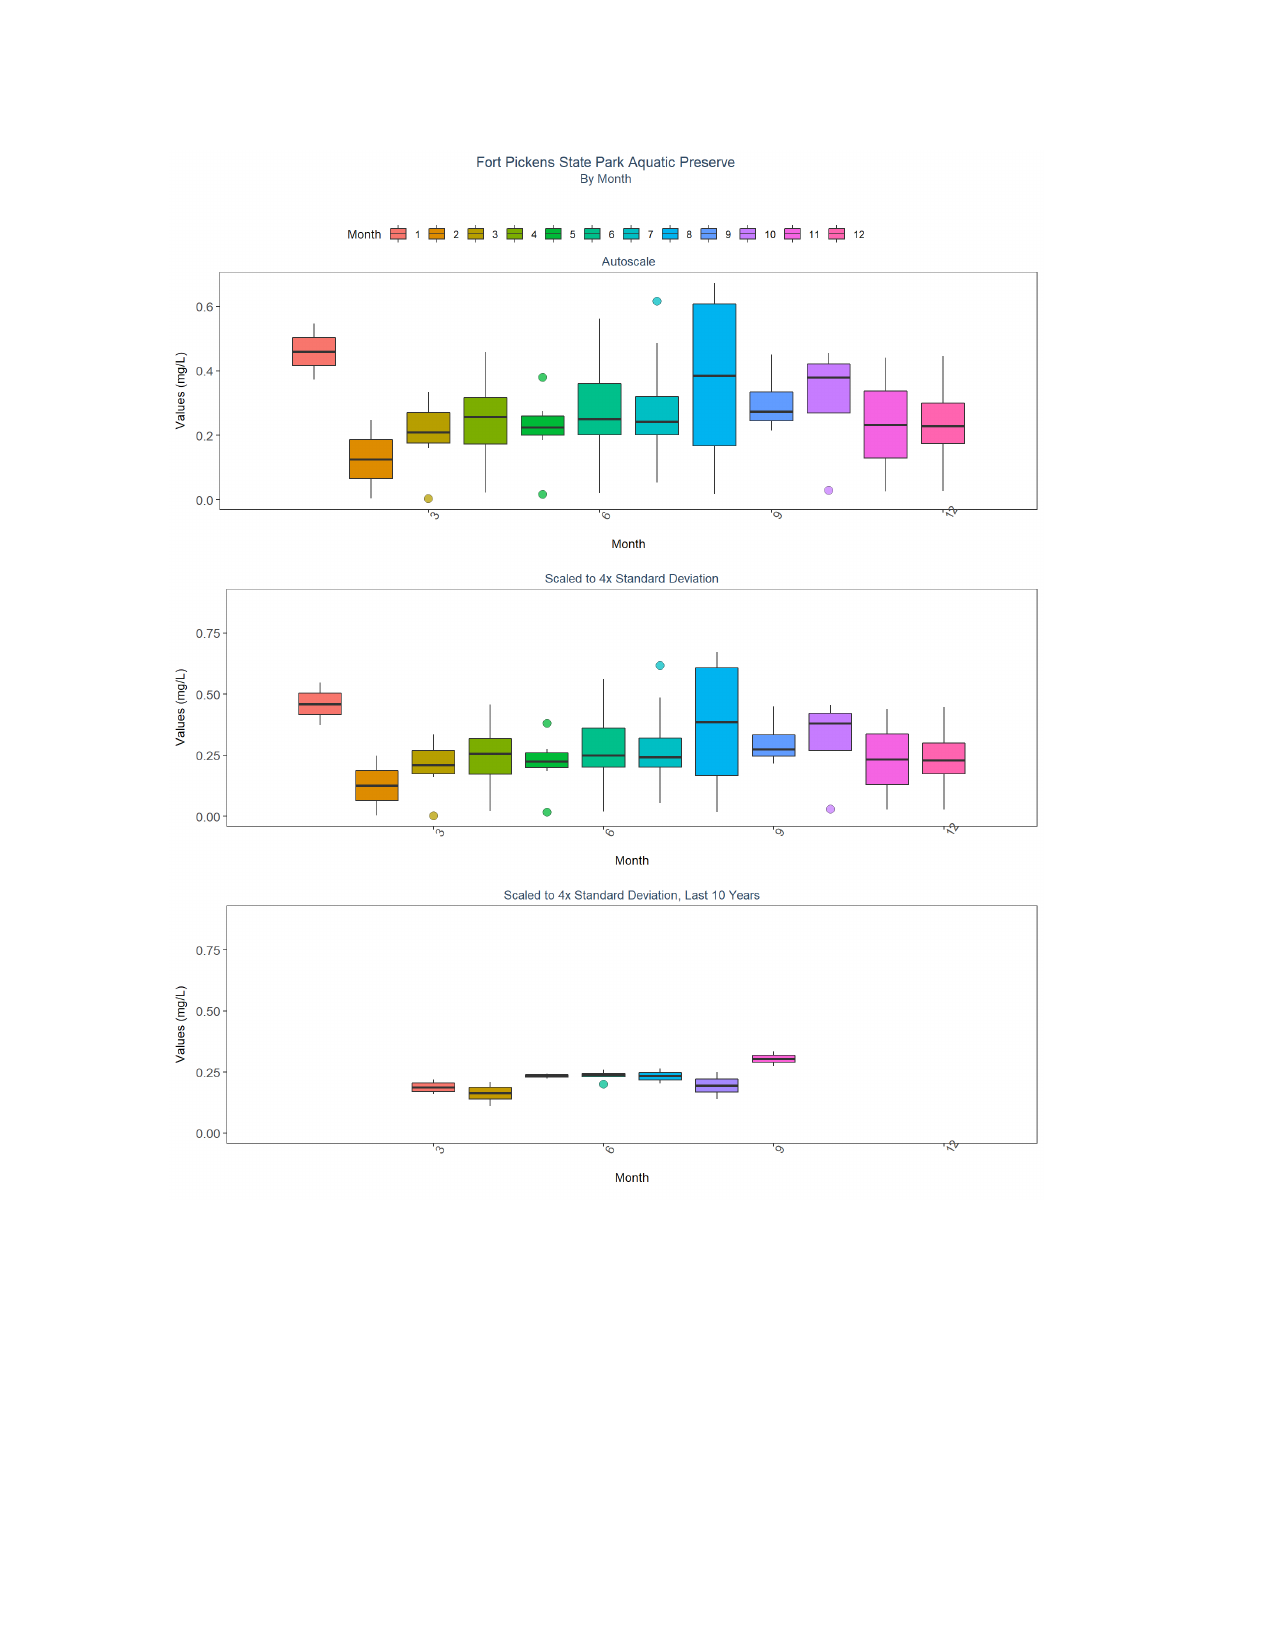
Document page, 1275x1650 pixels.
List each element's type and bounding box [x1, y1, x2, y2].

picture [168, 150, 1044, 1200]
